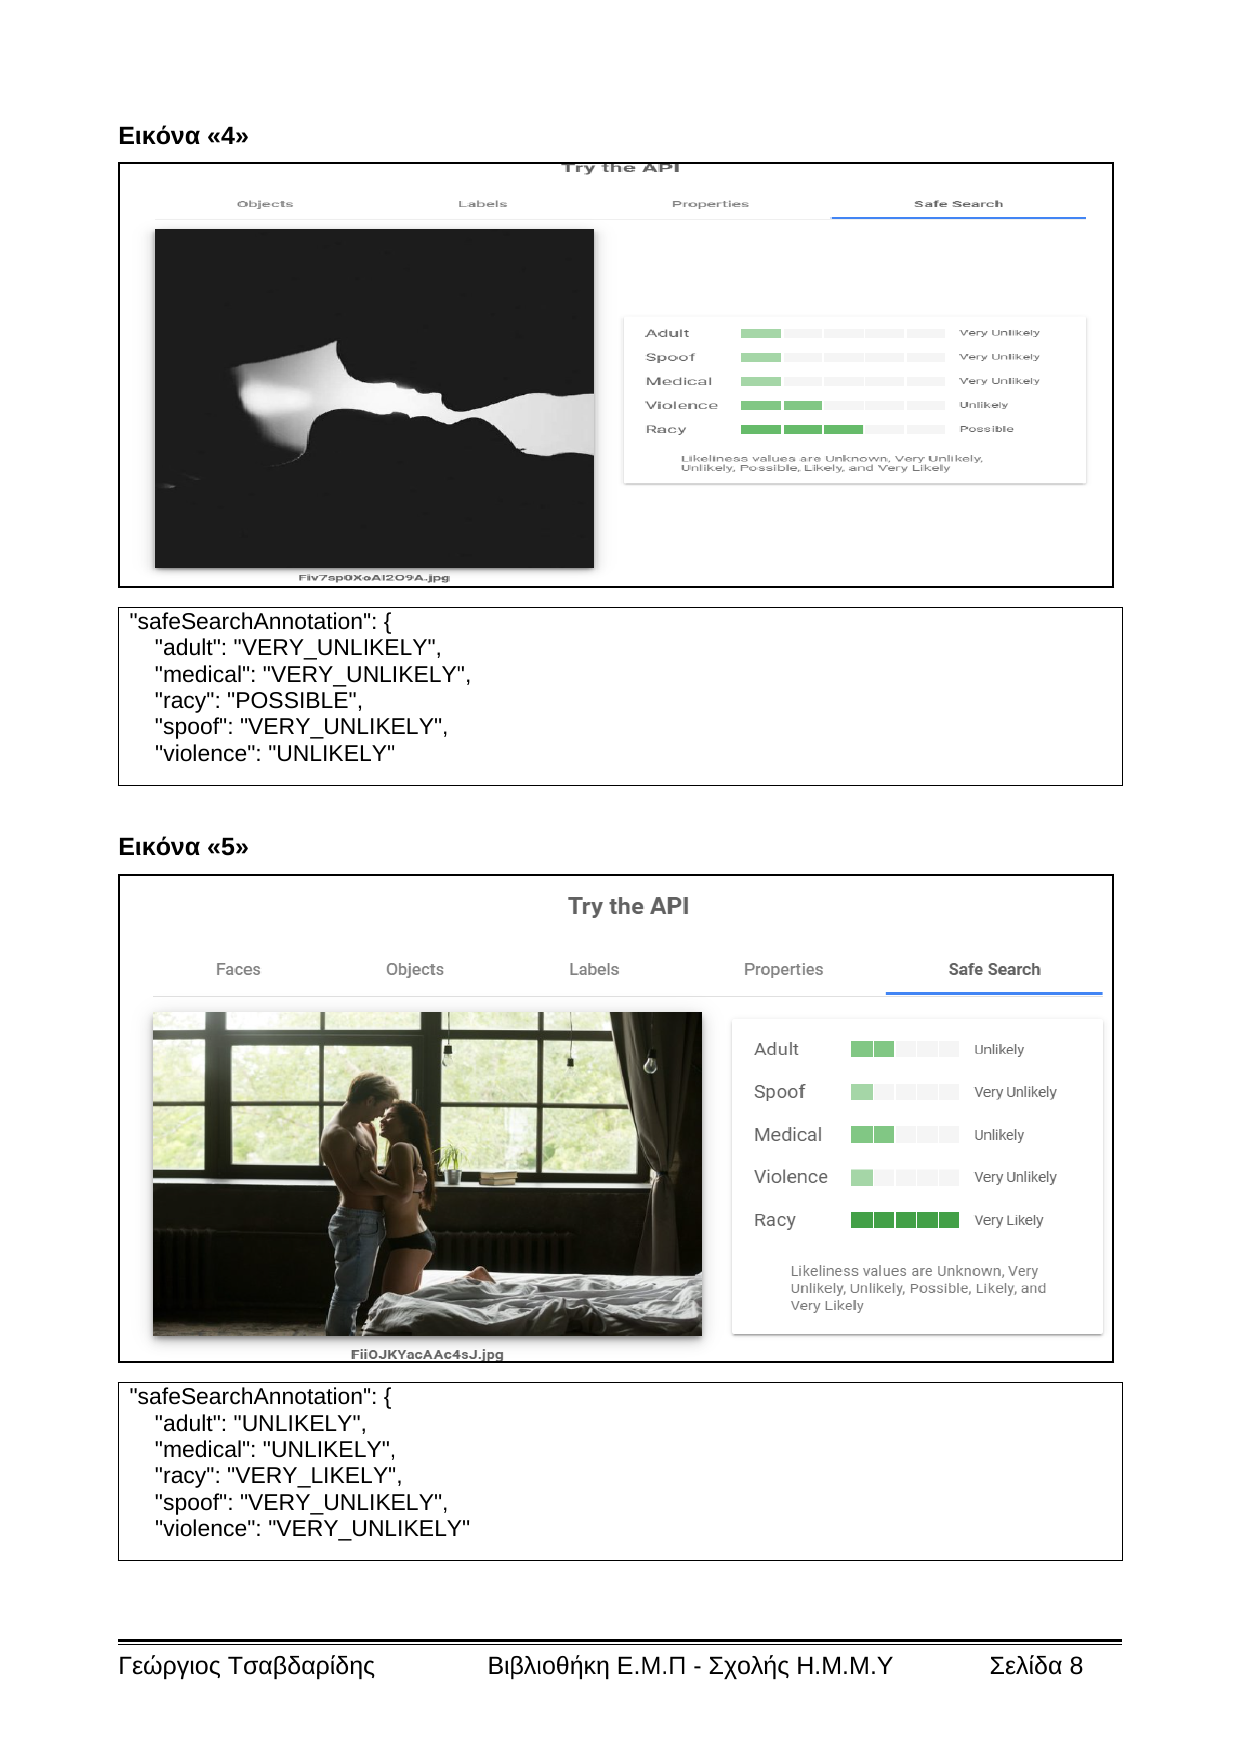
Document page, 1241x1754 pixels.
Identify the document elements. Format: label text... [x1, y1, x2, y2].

picture [120, 164, 1112, 586]
table_header "safeSearchAnnotation": { "adult": "UNLIKELY", "medical": "UNLIKELY", "racy": "VERY_LIKELY", "spoof": "VERY_UNLIKELY", "violence": "VERY_UNLIKELY" [119, 1383, 1122, 1560]
list Εικόνα «4» [118, 118, 1122, 149]
list Εικόνα «5» [118, 830, 1122, 861]
table_header "safeSearchAnnotation": { "adult": "VERY_UNLIKELY", "medical": "VERY_UNLIKELY", "racy": "POSSIBLE", "spoof": "VERY_UNLIKELY", "violence": "UNLIKELY" [119, 608, 1122, 785]
picture [120, 876, 1112, 1361]
